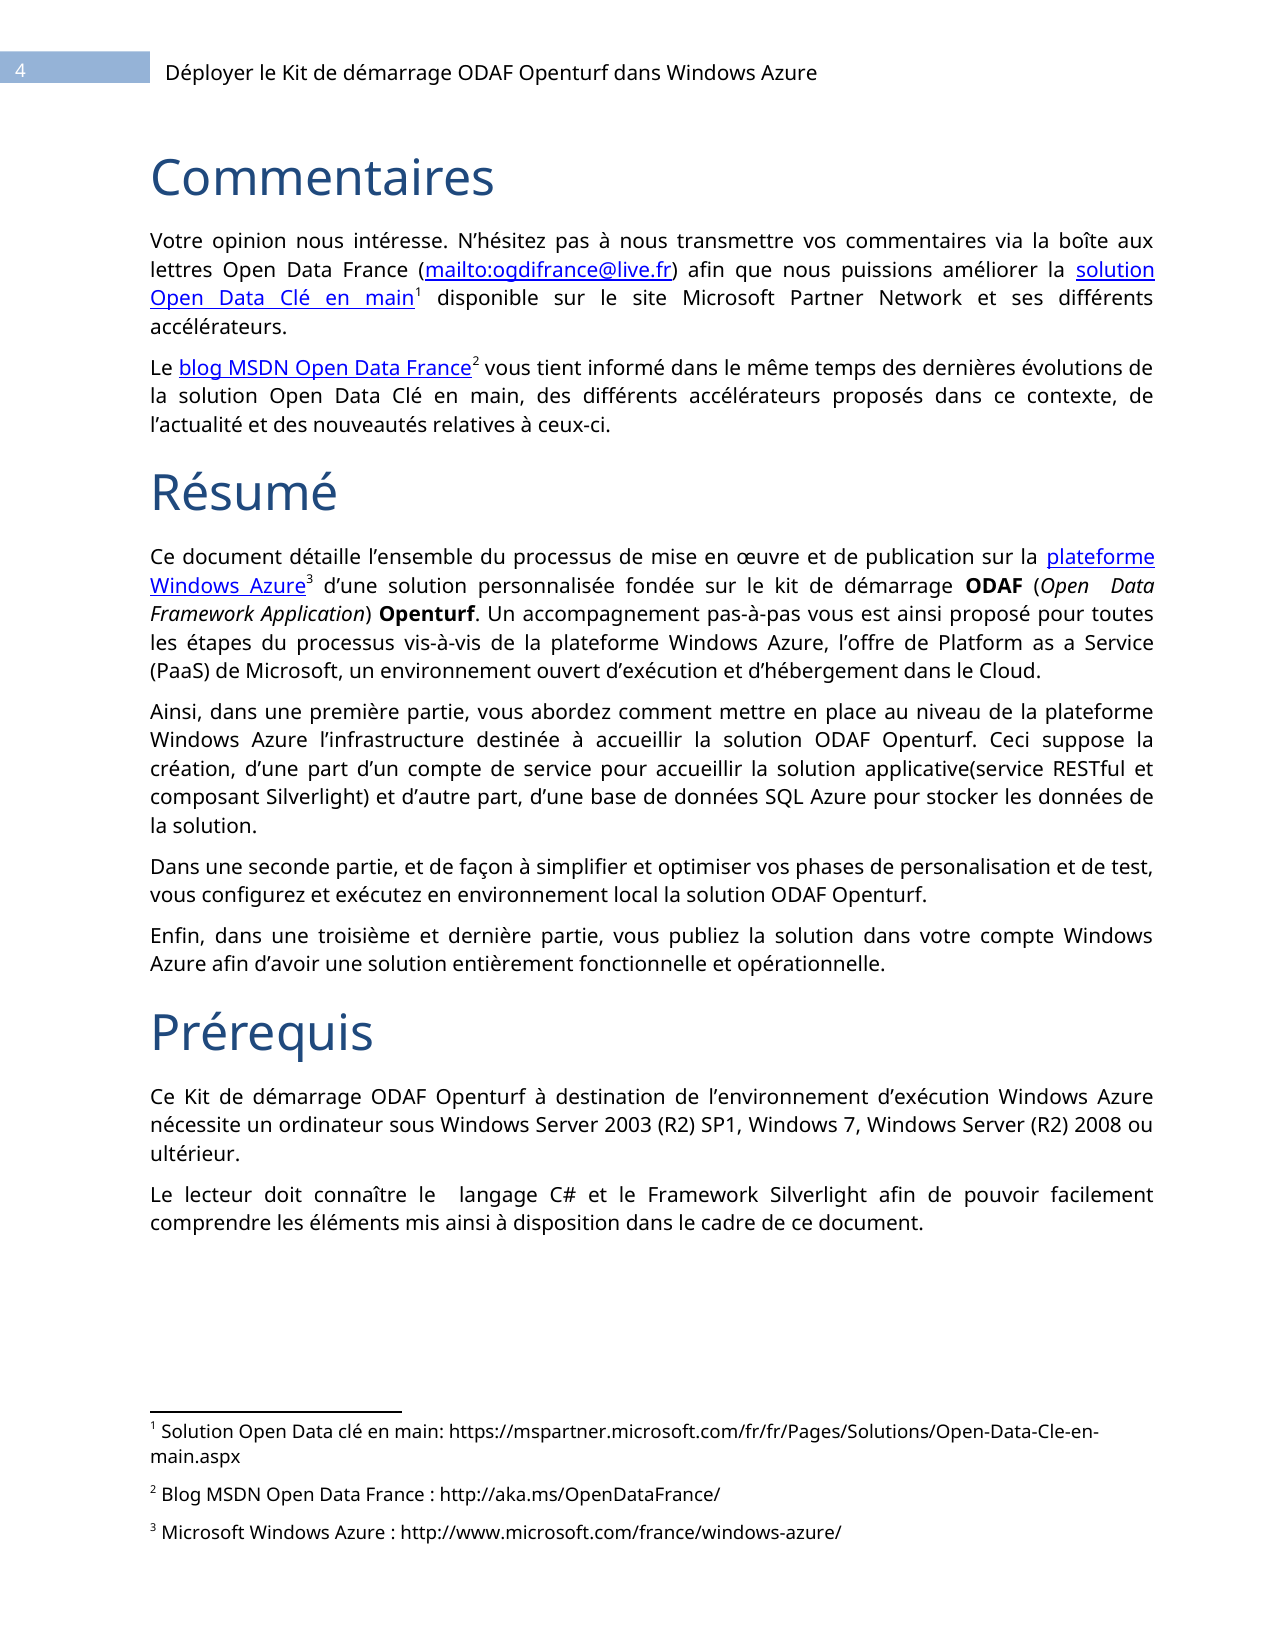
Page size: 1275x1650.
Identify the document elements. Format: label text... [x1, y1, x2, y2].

subtitle Commentaires [150, 135, 1155, 210]
text Le blog MSDN Open Data France vous tient informé dans le même temps des dernières évolutions de la solution Open Data Clé en main, des différents accélérateurs proposés dans ce contexte, de l’actualité et des nouveautés relatives à ceux-ci. [150, 353, 1155, 438]
subtitle Résumé [150, 451, 1155, 526]
text Dans une seconde partie, et de façon à simplifier et optimiser vos phases de personalisation et de test, vous configurez et exécutez en environnement local la solution ODAF Openturf. [150, 852, 1155, 909]
subtitle Prérequis [150, 991, 1155, 1066]
text Enfin, dans une troisième et dernière partie, vous publiez la solution dans votre compte Windows Azure afin d’avoir une solution entièrement fonctionnelle et opérationnelle. [150, 921, 1155, 978]
text Le lecteur doit connaître le langage C# et le Framework Silverlight afin de pouvoir facilement comprendre les éléments mis ainsi à disposition dans le cadre de ce document. [150, 1180, 1155, 1237]
text Votre opinion nous intéresse. N’hésitez pas à nous transmettre vos commentaires via la boîte aux lettres Open Data France (mailto:ogdifrance@live.fr) afin que nous puissions améliorer la solution Open Data Clé en main disponible sur le site Microsoft Partner Network et ses différents accélérateurs. [150, 227, 1155, 340]
text Ce document détaille l’ensemble du processus de mise en œuvre et de publication sur la plateforme Windows Azure d’une solution personnalisée fondée sur le kit de démarrage ODAF (Open Data Framework Application) Openturf. Un accompagnement pas-à-pas vous est ainsi proposé pour toutes les étapes du processus vis-à-vis de la plateforme Windows Azure, l’offre de Platform as a Service (PaaS) de Microsoft, un environnement ouvert d’exécution et d’hébergement dans le Cloud. [150, 542, 1155, 684]
text Ce Kit de démarrage ODAF Openturf à destination de l’environnement d’exécution Windows Azure nécessite un ordinateur sous Windows Server 2003 (R2) SP1, Windows 7, Windows Server (R2) 2008 ou ultérieur. [150, 1082, 1155, 1167]
text Ainsi, dans une première partie, vous abordez comment mettre en place au niveau de la plateforme Windows Azure l’infrastructure destinée à accueillir la solution ODAF Openturf. Ceci suppose la création, d’une part d’un compte de service pour accueillir la solution applicative(service RESTful et composant Silverlight) et d’autre part, d’une base de données SQL Azure pour stocker les données de la solution. [150, 697, 1155, 839]
